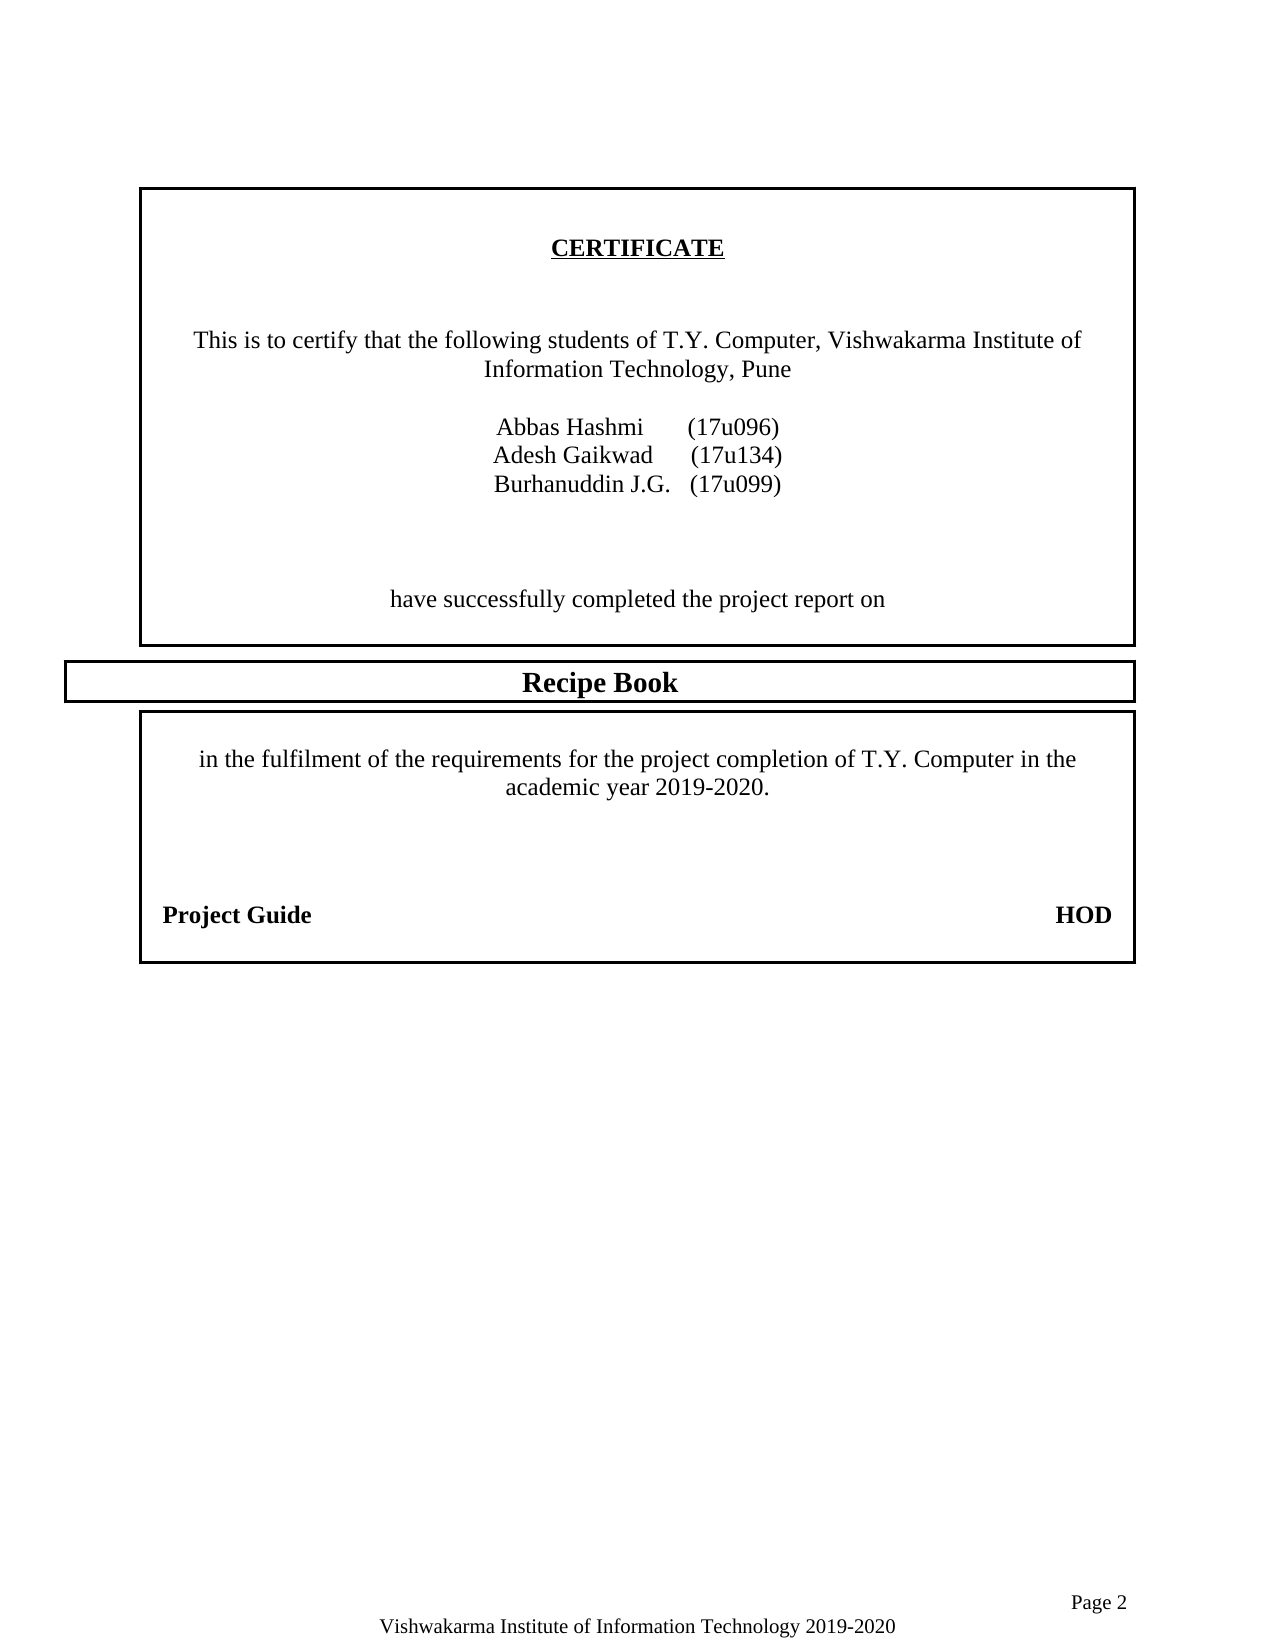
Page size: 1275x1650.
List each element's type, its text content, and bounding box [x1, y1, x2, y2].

text Burhanuddin J.G. (17u099) [150, 469, 1125, 498]
subtitle Project Guide HOD [142, 895, 1133, 929]
text This is to certify that the following students of T.Y. Computer, Vishwakarma Institute of Information Technology, Pune [150, 326, 1125, 383]
text Adesh Gaikwad (17u134) [150, 441, 1125, 469]
text Abbas Hashmi (17u096) [150, 412, 1125, 441]
subtitle Recipe Book [67, 663, 1133, 700]
subtitle CERTIFICATE [142, 228, 1133, 262]
text in the fulfilment of the requirements for the project completion of T.Y. Computer in the academic year 2019-2020. [150, 744, 1125, 801]
text have successfully completed the project report on [150, 584, 1125, 613]
